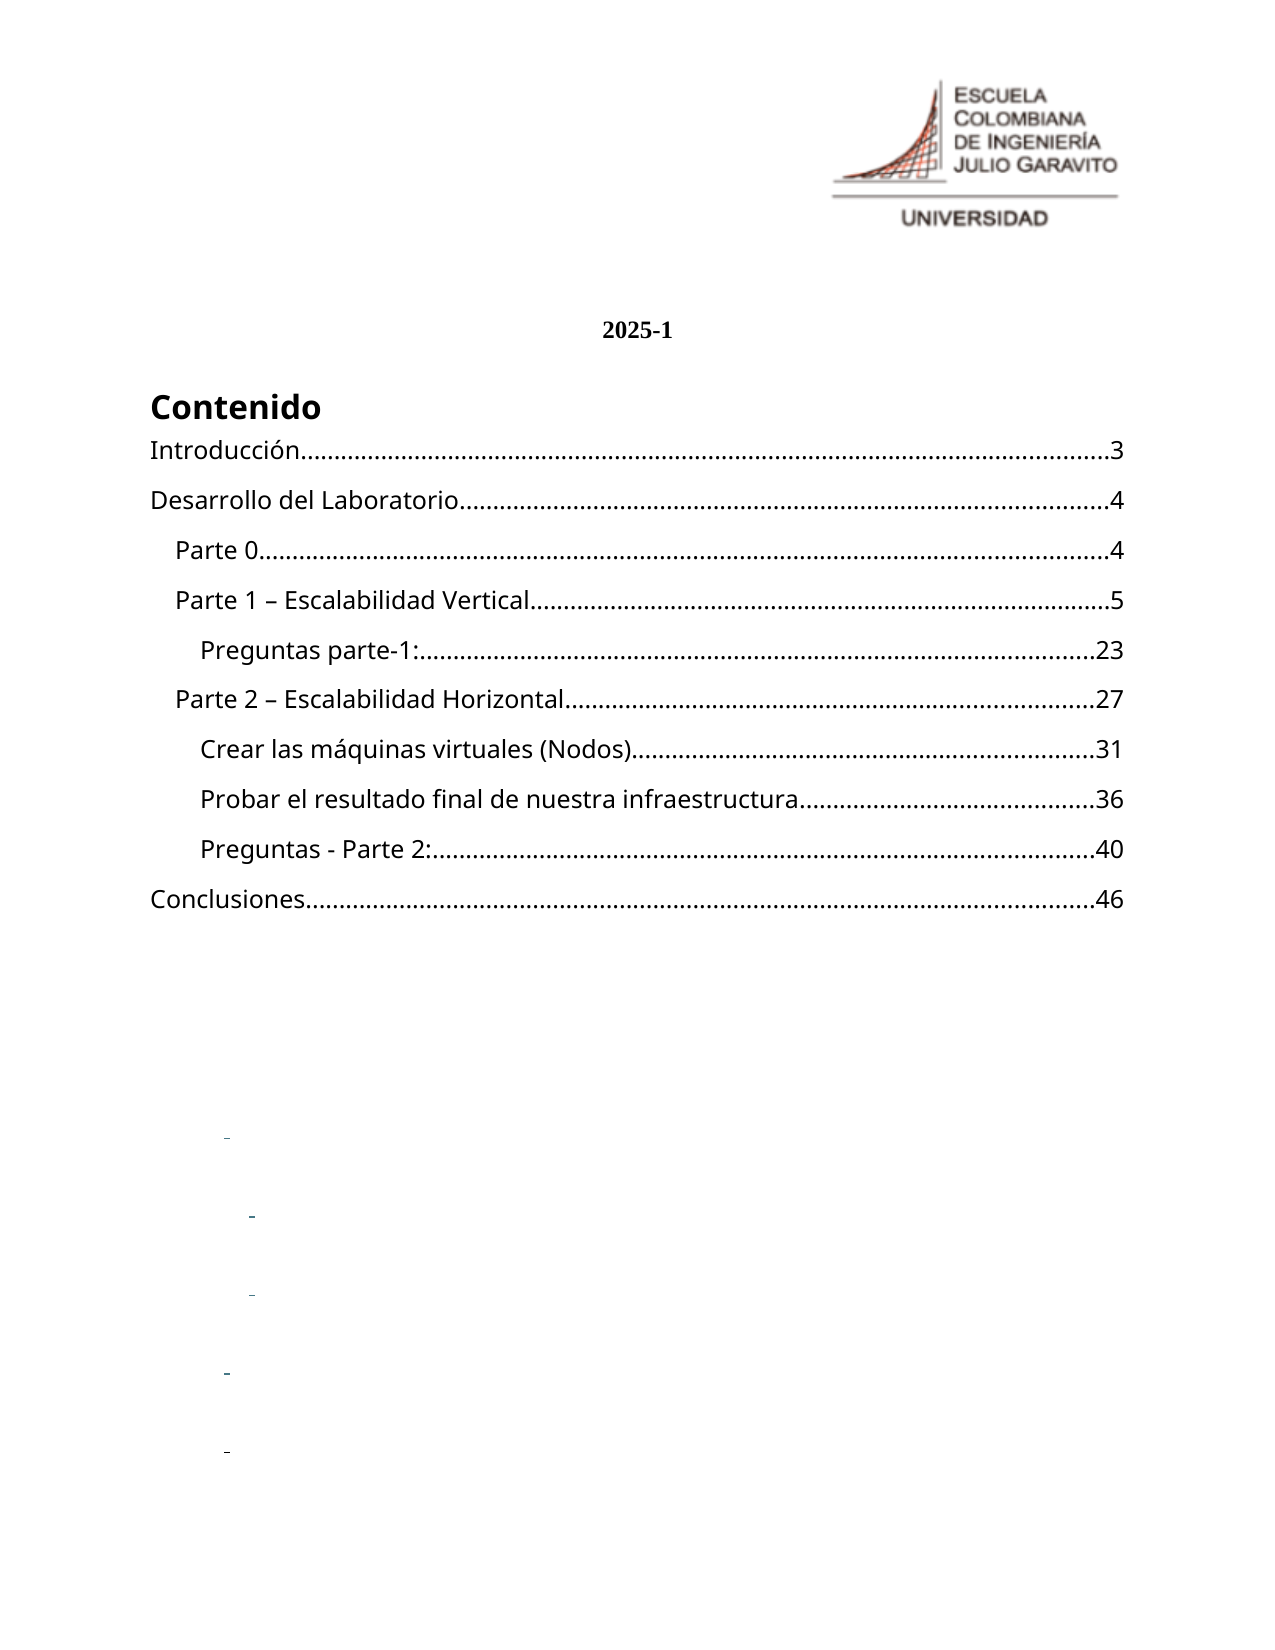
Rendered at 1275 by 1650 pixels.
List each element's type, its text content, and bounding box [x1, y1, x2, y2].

picture [824, 75, 1125, 239]
text 2025-1 [150, 316, 1125, 344]
